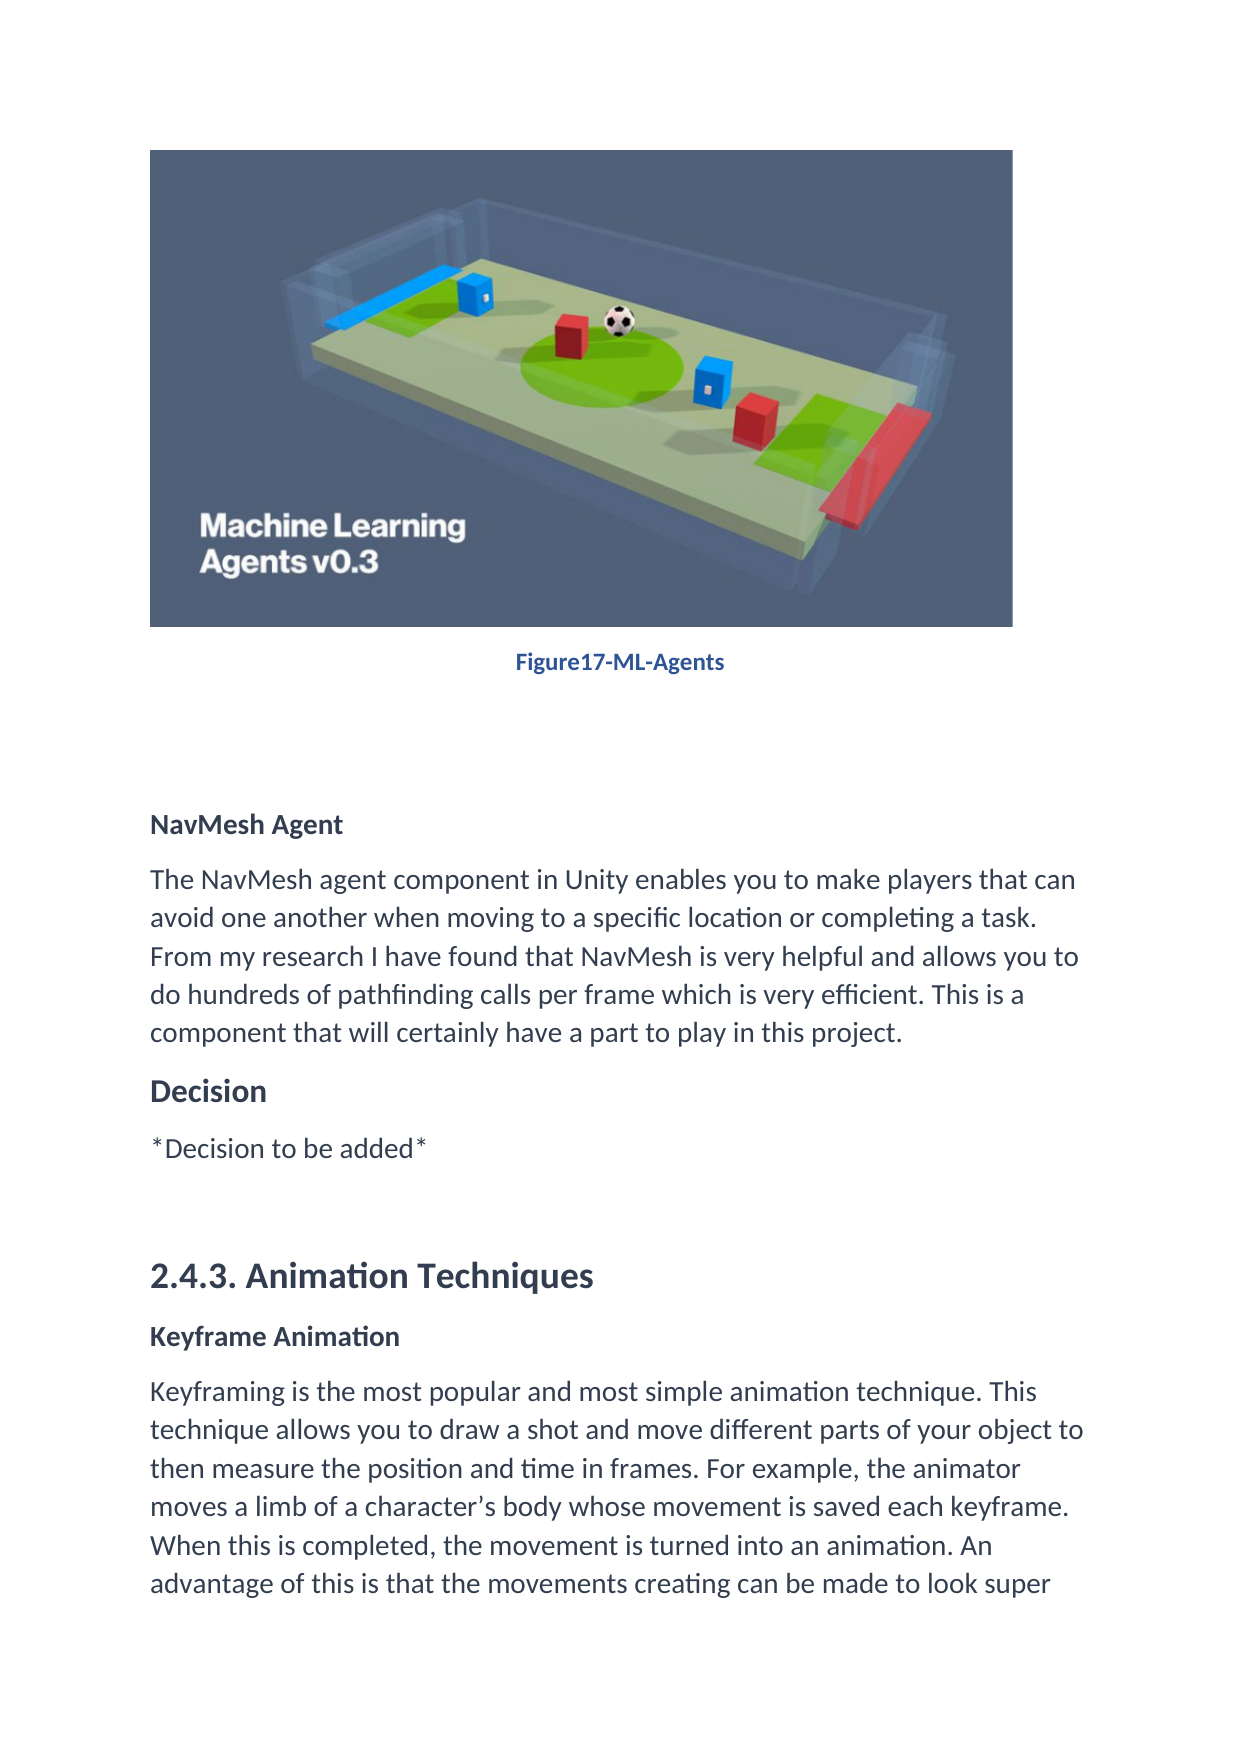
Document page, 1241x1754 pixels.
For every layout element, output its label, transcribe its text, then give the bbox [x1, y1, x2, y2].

text NavMesh Agent [150, 806, 1090, 841]
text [150, 1373, 1090, 1601]
text 2.4.3. Animation Techniques [150, 1252, 1090, 1297]
text The NavMesh agent component in Unity enables you to make players that can avoid one another when moving to a specific location or completing a task. From my research I have found that NavMesh is very helpful and allows you to do hundreds of pathfinding calls per frame which is very efficient. This is a component that will certainly have a part to play in this project. [150, 861, 1090, 1050]
text Keyframe Animation [150, 1318, 1090, 1353]
text Decision [150, 1070, 1090, 1110]
text *Decision to be added* [150, 1130, 1090, 1166]
text Figure17-ML-Agents [150, 646, 1090, 676]
